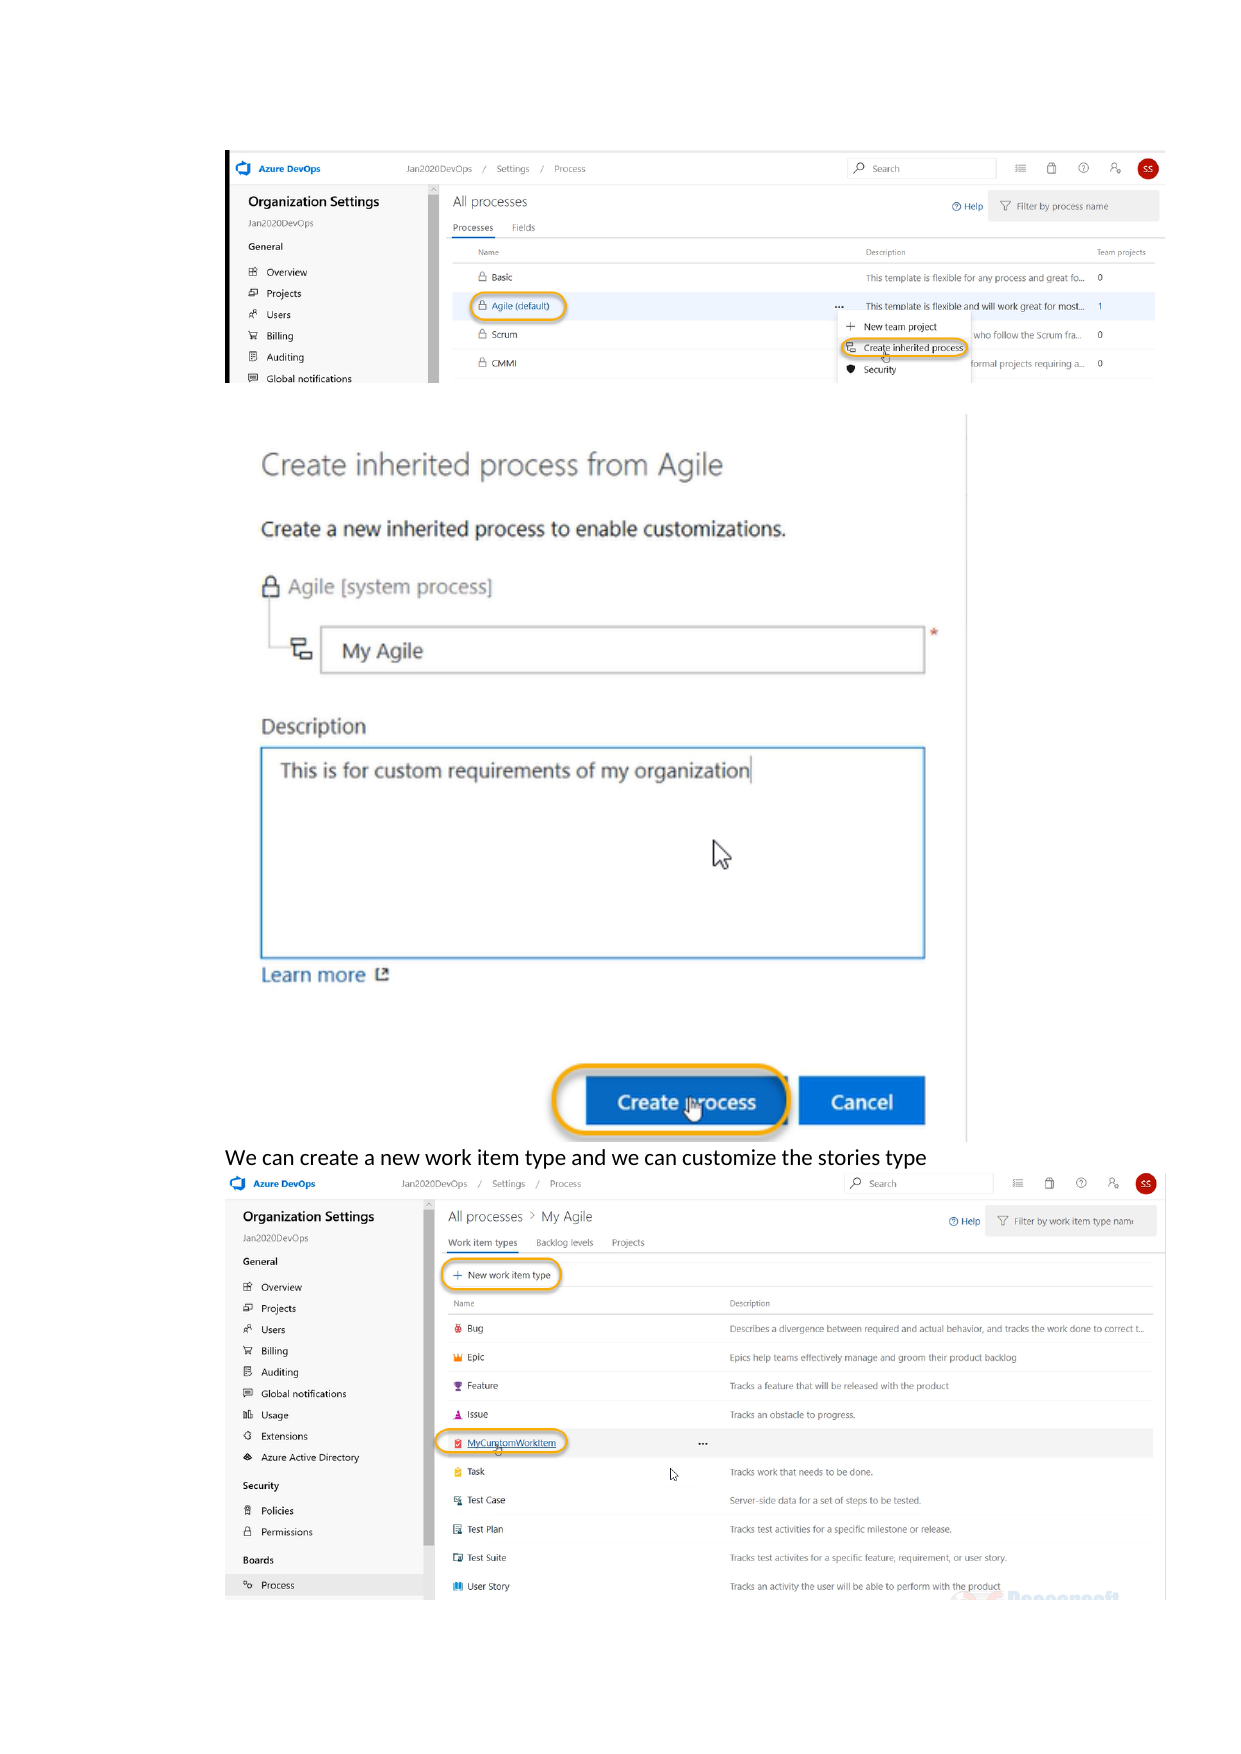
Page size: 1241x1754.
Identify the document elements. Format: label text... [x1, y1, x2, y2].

picture [225, 414, 968, 1142]
picture [225, 150, 1166, 383]
picture [225, 1173, 1166, 1600]
list We can create a new work item type and we can customize the stories type [225, 1143, 1090, 1171]
